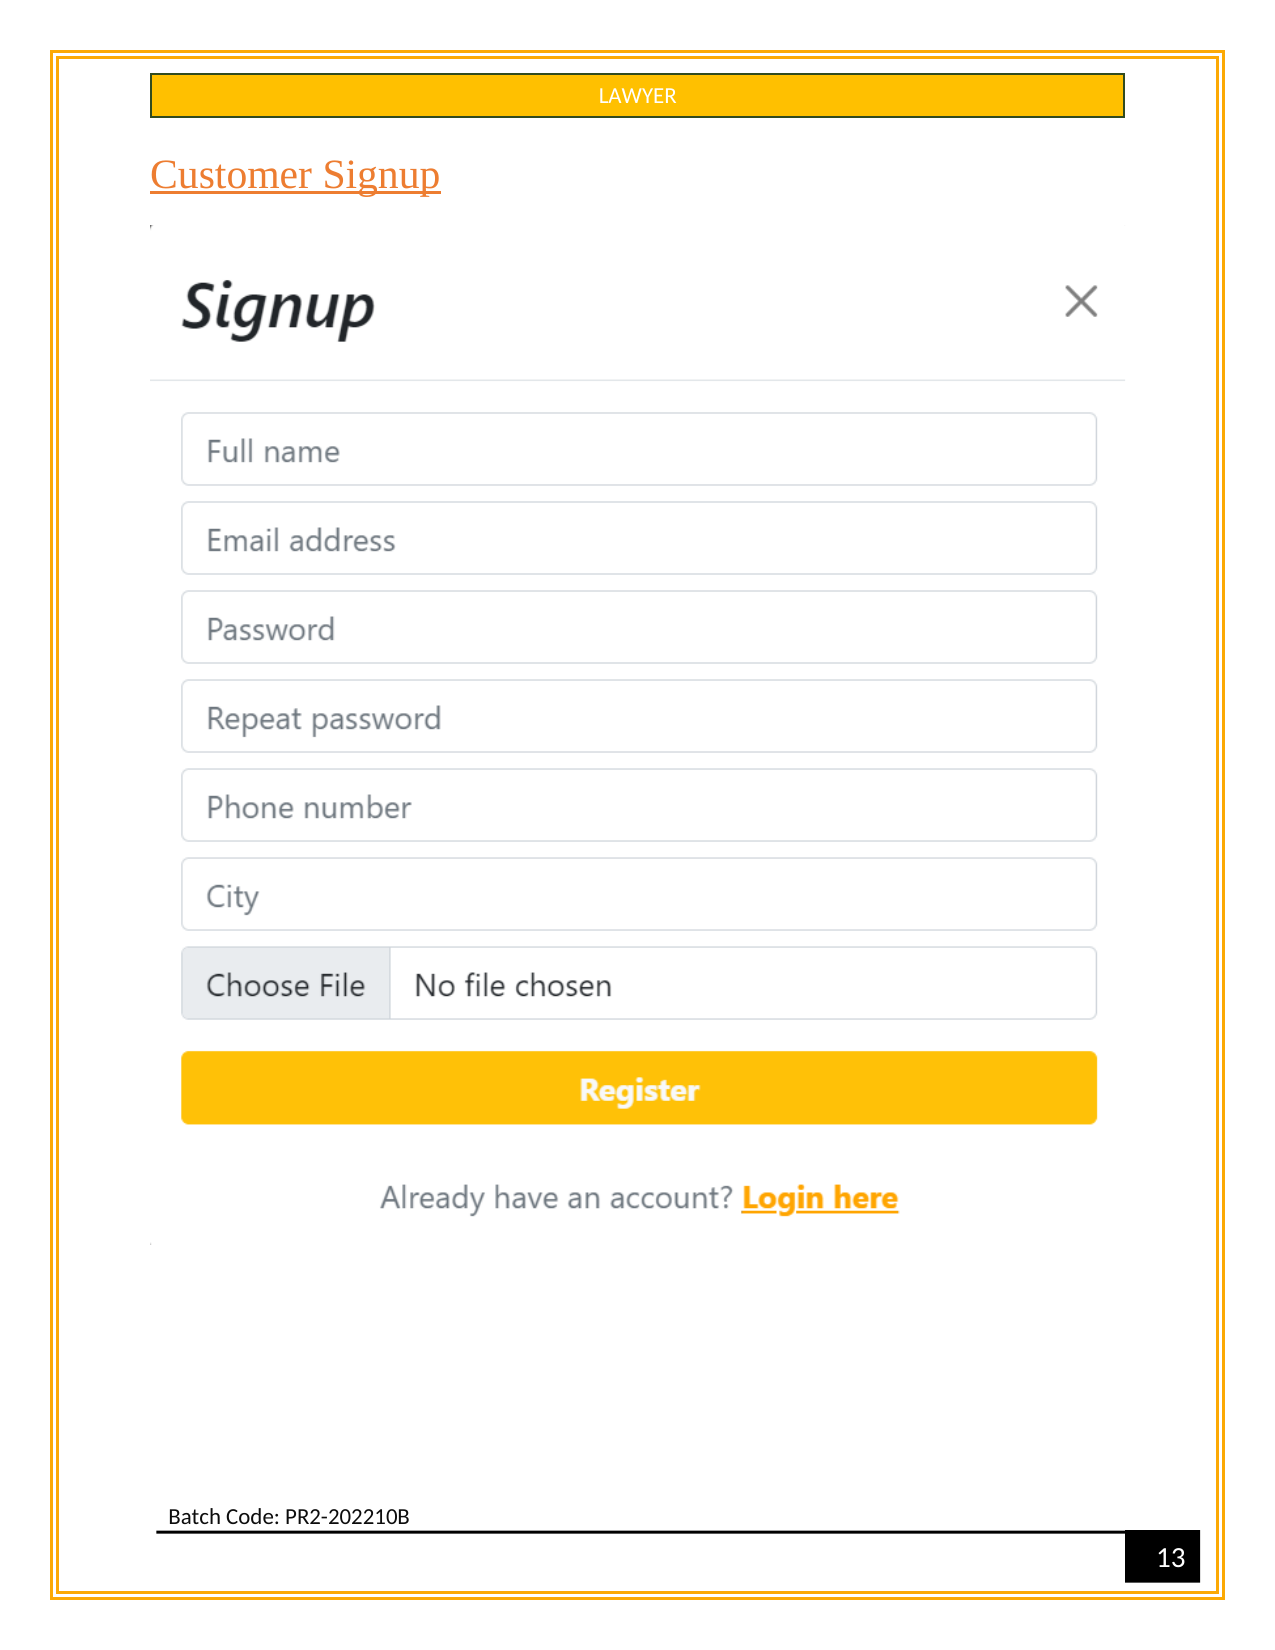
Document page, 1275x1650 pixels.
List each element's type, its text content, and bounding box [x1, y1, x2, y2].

picture [150, 225, 1125, 1245]
text Customer Signup [150, 150, 1125, 198]
